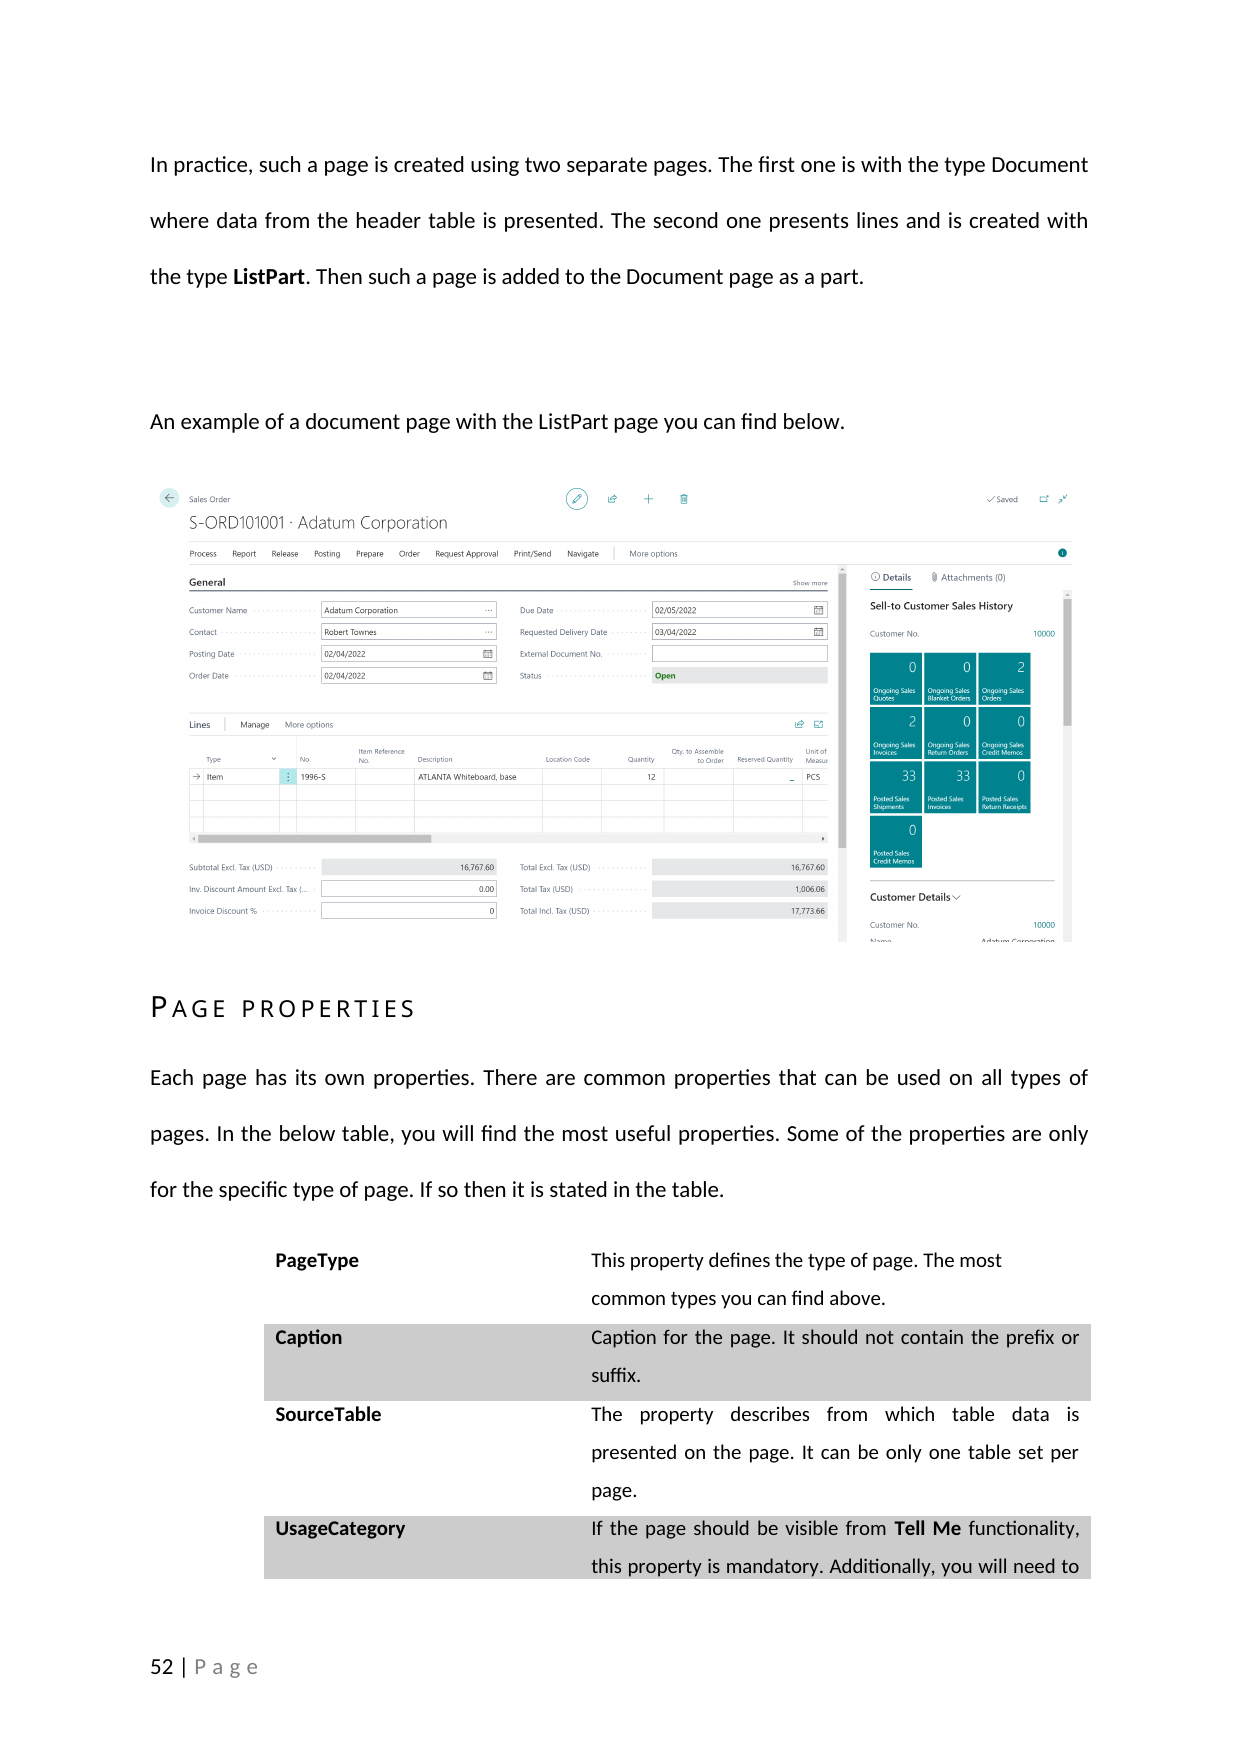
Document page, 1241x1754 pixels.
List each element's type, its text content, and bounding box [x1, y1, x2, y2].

text An example of a document page with the ListPart page you can find below. [150, 407, 1090, 436]
picture [150, 480, 1091, 942]
table_cell The property describes from which table data is presented on the page. It can be only one table set per page. [580, 1401, 1091, 1516]
text Each page has its own properties. There are common properties that can be used on all types of pages. In the below table, you will find the most useful properties. Some of the properties are only for the specific type of page. If so then it is stated in the table. [150, 1063, 1090, 1203]
subtitle Page properties [150, 987, 1090, 1026]
text In practice, such a page is created using two separate pages. The first one is with the type Document where data from the header table is presented. The second one presents lines and is created with the type ListPart. Then such a page is added to the Document page as a part. [150, 150, 1090, 290]
table_cell UsageCategory [264, 1516, 580, 1579]
table_cell Caption [264, 1324, 580, 1401]
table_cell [580, 1516, 1091, 1579]
table_header PageType [264, 1248, 580, 1324]
table_cell SourceTable [264, 1401, 580, 1516]
table_cell Caption for the page. It should not contain the prefix or suffix. [580, 1324, 1091, 1401]
table_header This property defines the type of page. The most common types you can find above. [580, 1248, 1091, 1324]
